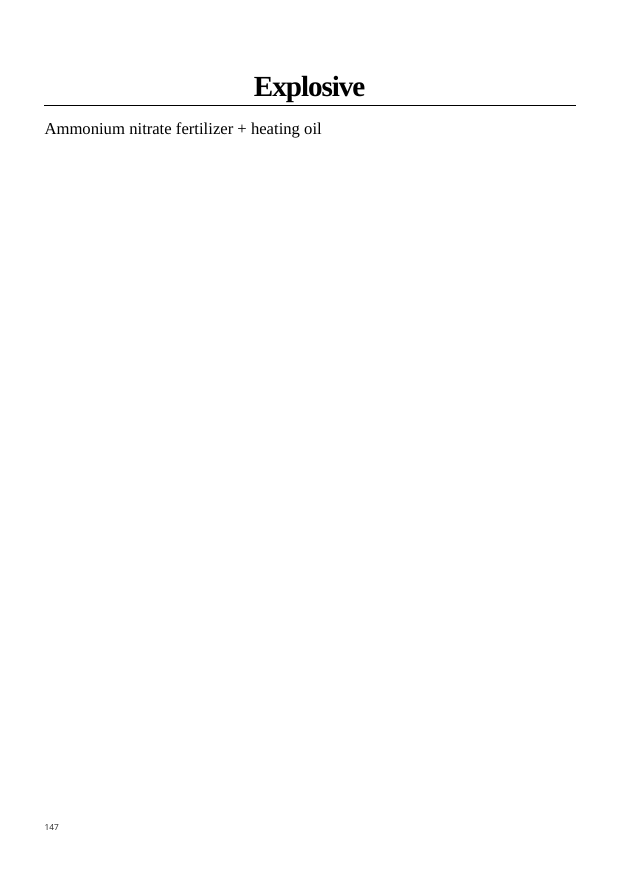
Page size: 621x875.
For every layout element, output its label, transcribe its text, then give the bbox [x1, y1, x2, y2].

subtitle Explosive [44, 69, 576, 105]
text Ammonium nitrate fertilizer + heating oil [44, 118, 576, 138]
